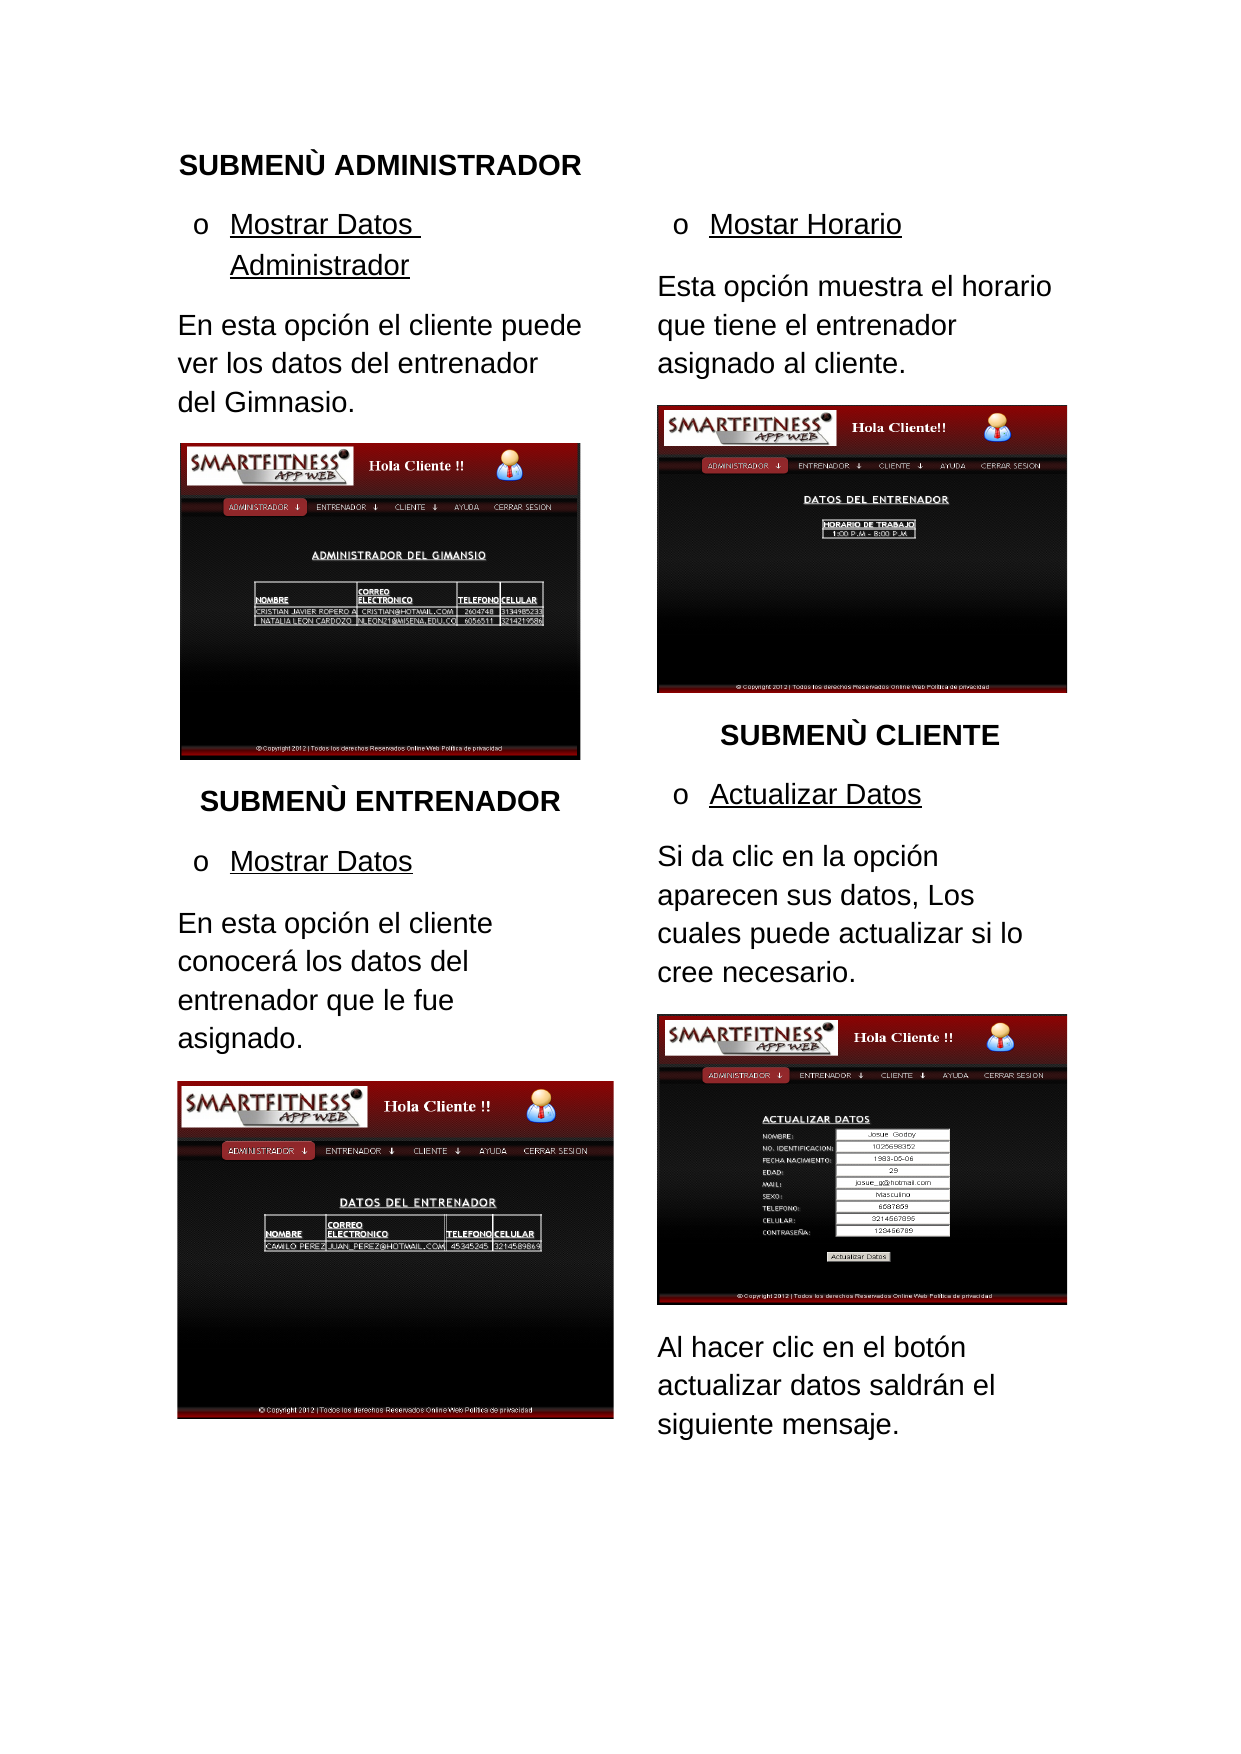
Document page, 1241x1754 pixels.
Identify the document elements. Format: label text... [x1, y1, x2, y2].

text Si da clic en la opción aparecen sus datos, Los cuales puede actualizar si lo cree necesario. [657, 839, 1063, 988]
text Esta opción muestra el horario que tiene el entrenador asignado al cliente. [657, 269, 1063, 380]
text SUBMENÙ ADMINISTRADOR [177, 148, 583, 181]
text En esta opción el cliente puede ver los datos del entrenador del Gimnasio. [177, 307, 583, 418]
picture [657, 405, 1068, 693]
text Al hacer clic en el botón actualizar datos saldrán el siguiente mensaje. [657, 1330, 1063, 1440]
picture [180, 443, 581, 760]
list Mostrar Datos Administrador [192, 207, 583, 282]
list Actualizar Datos [672, 777, 1063, 813]
picture [177, 1081, 614, 1419]
text SUBMENÙ ENTRENADOR [177, 784, 583, 818]
picture [657, 1014, 1068, 1305]
list Mostar Horario [672, 207, 1063, 243]
text SUBMENÙ CLIENTE [657, 717, 1063, 751]
list Mostrar Datos [192, 843, 583, 880]
text En esta opción el cliente conocerá los datos del entrenador que le fue asignado. [177, 906, 583, 1055]
